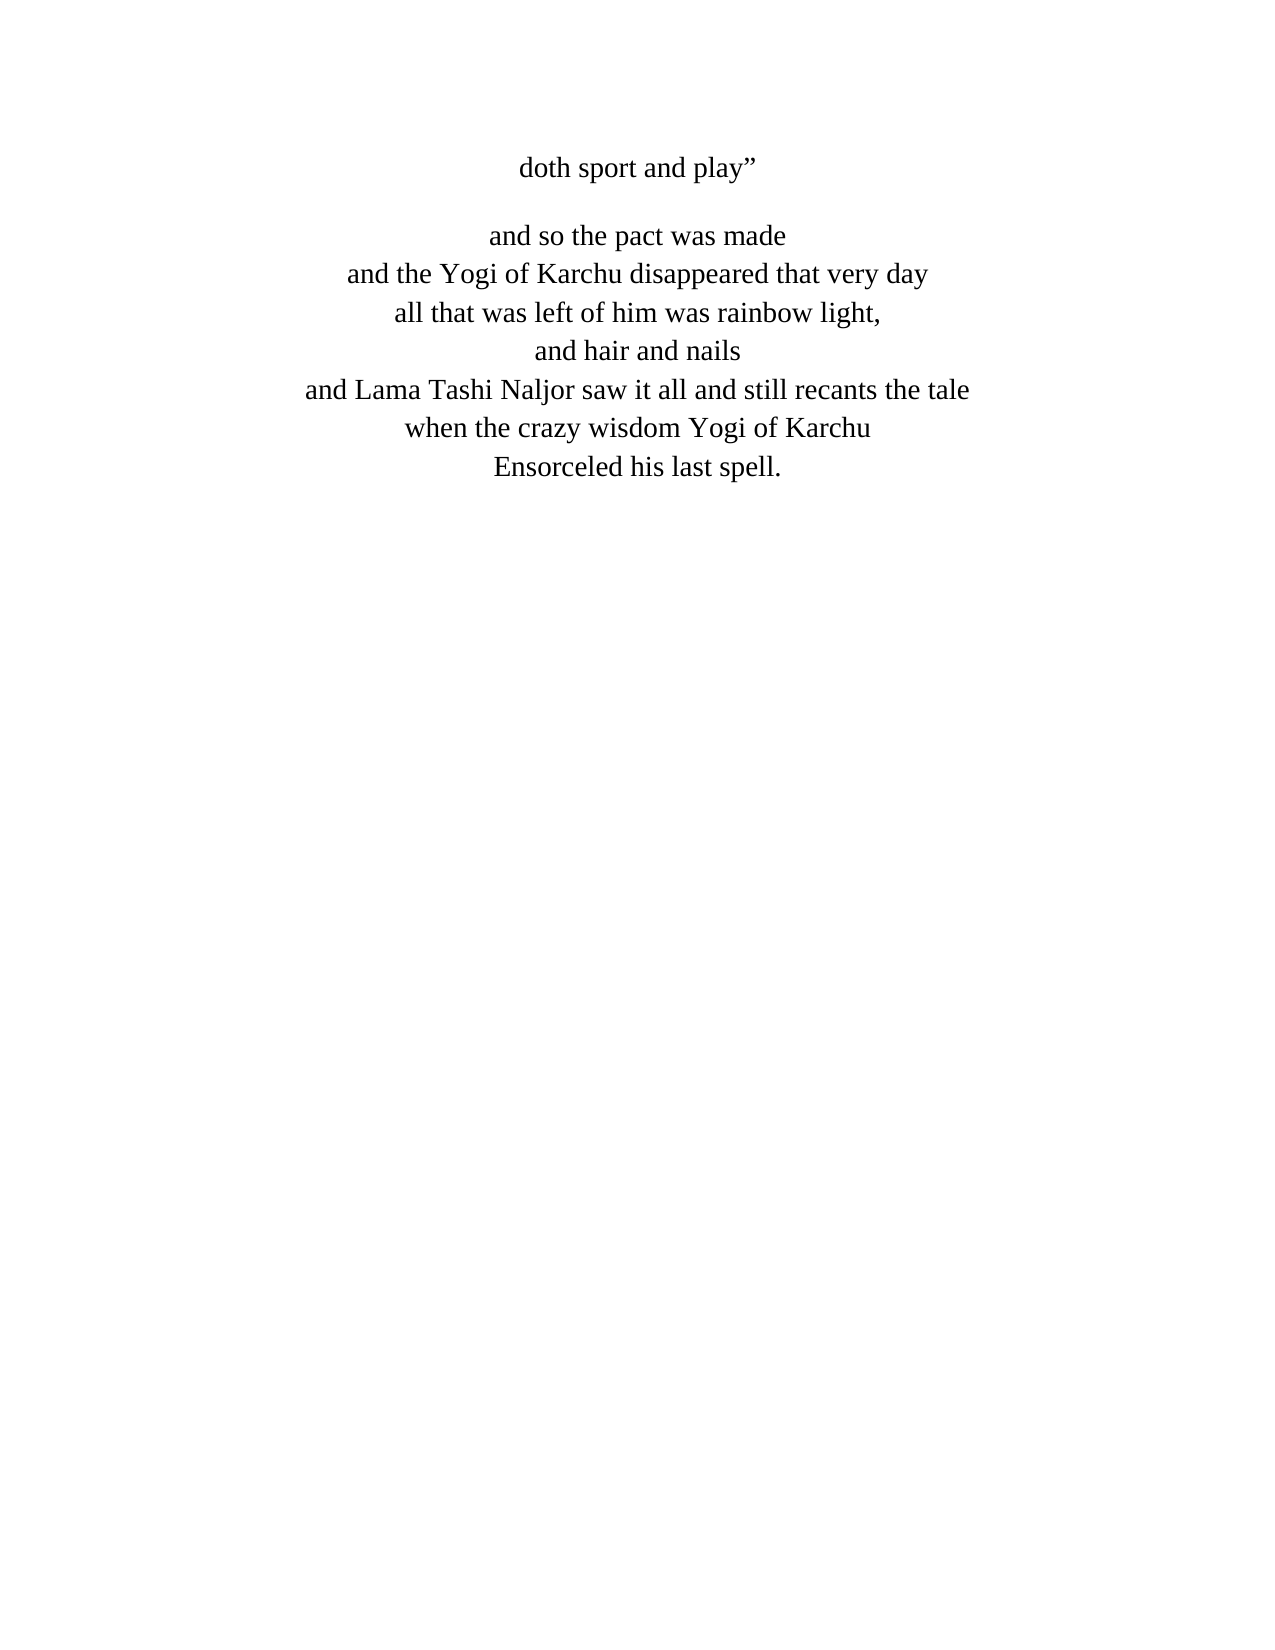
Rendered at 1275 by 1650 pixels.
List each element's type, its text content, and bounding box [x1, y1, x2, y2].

text and the Yogi of Karchu disappeared that very day [150, 256, 1125, 290]
text all that was left of him was rainbow light, [150, 295, 1125, 328]
text when the crazy wisdom Yogi of Karchu [150, 410, 1125, 444]
text and so the pact was made [150, 218, 1125, 251]
text Ensorceled his last spell. [150, 449, 1125, 482]
text and hair and nails [150, 333, 1125, 367]
text and Lama Tashi Naljor saw it all and still recants the tale [150, 372, 1125, 405]
text doth sport and play” [150, 150, 1125, 214]
